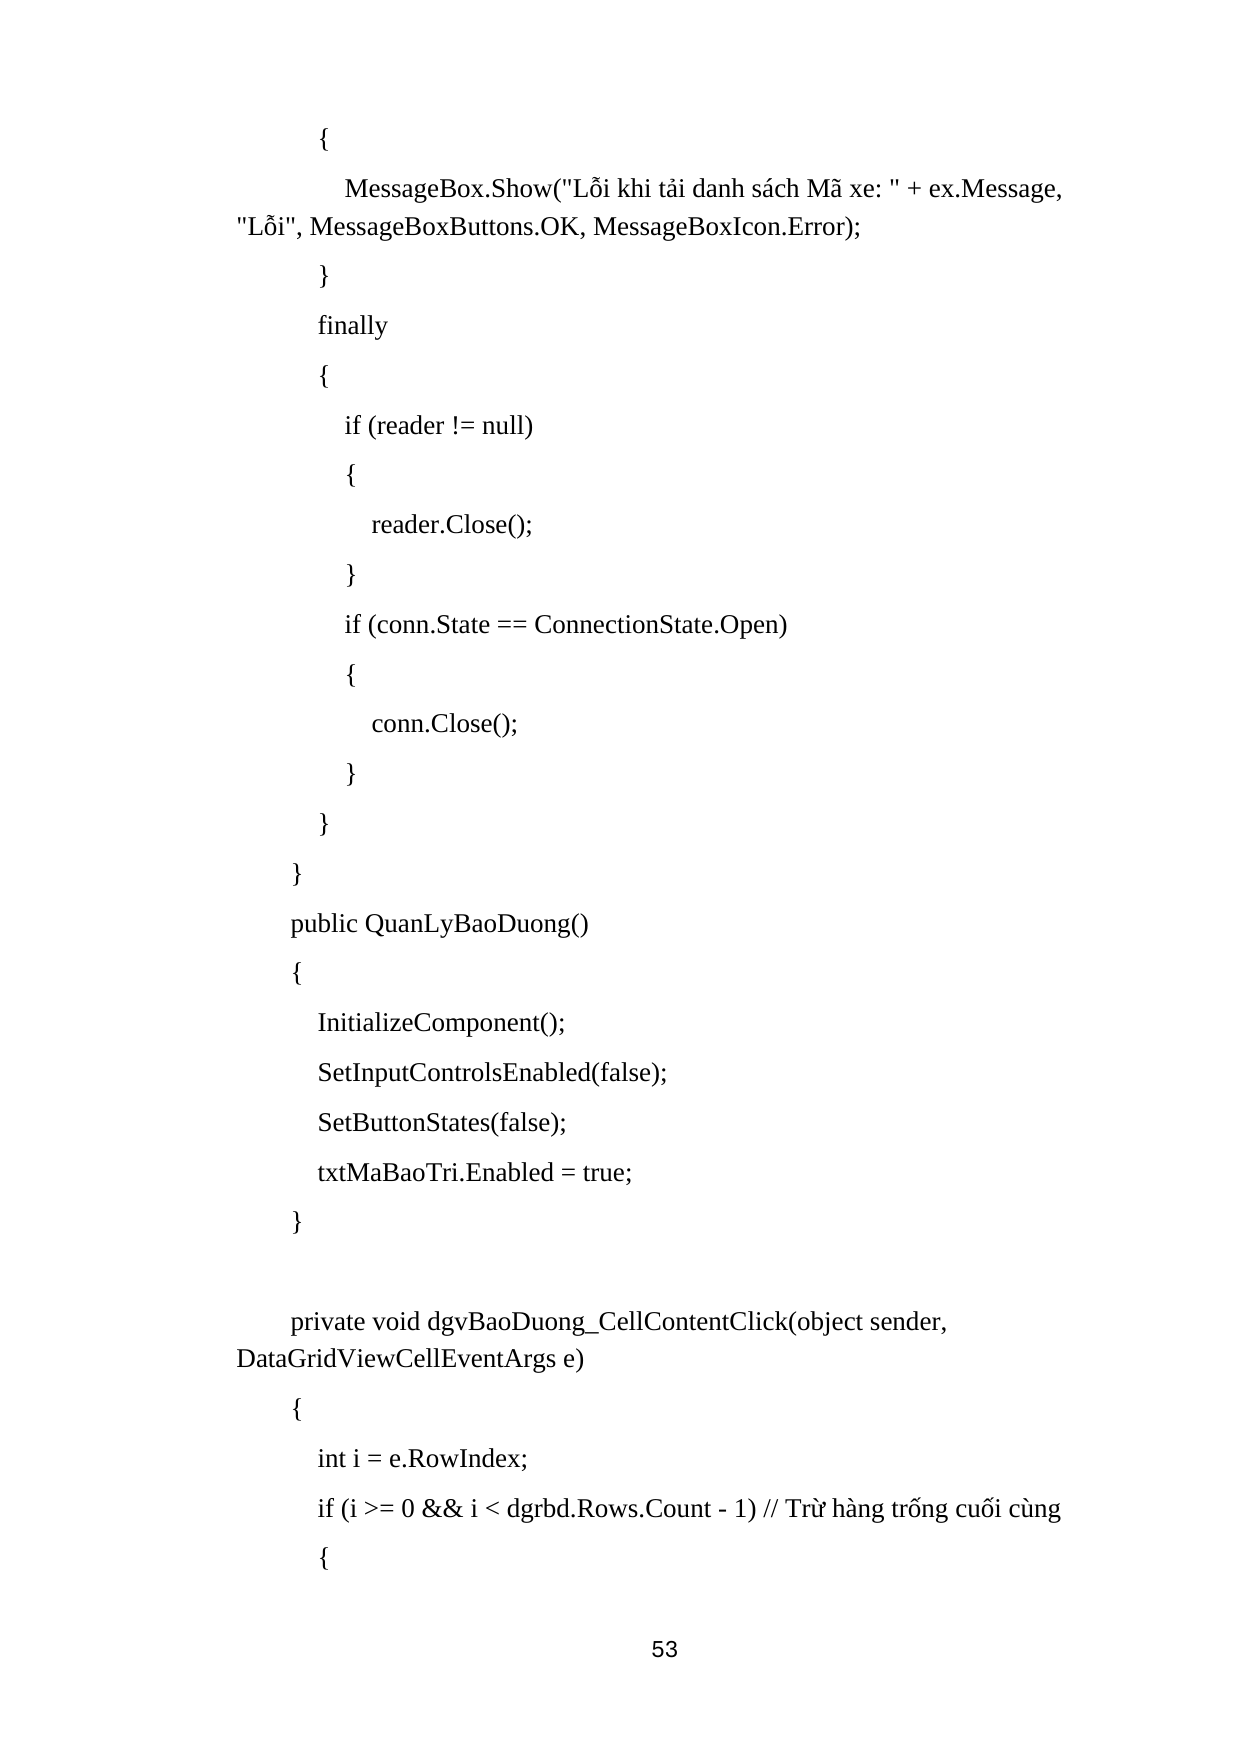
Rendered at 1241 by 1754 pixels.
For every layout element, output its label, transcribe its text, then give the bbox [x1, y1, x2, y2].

text { [236, 359, 1093, 390]
text { [236, 658, 1093, 689]
text if (conn.State == ConnectionState.Open) [236, 608, 1093, 639]
text } [236, 757, 1093, 788]
text { [236, 123, 1093, 154]
text } [236, 259, 1093, 291]
text } [236, 558, 1093, 589]
text conn.Close(); [236, 708, 1093, 739]
text { [236, 1542, 1093, 1573]
text finally [236, 309, 1093, 340]
text int i = e.RowIndex; [236, 1442, 1093, 1473]
text } [236, 1206, 1093, 1237]
text { [236, 957, 1093, 988]
text txtMaBaoTri.Enabled = true; [236, 1156, 1093, 1187]
text } [236, 807, 1093, 838]
text public QuanLyBaoDuong() [236, 907, 1093, 938]
text private void dgvBaoDuong_CellContentClick(object sender, DataGridViewCellEventArgs e) [236, 1305, 1093, 1373]
text SetInputControlsEnabled(false); [236, 1056, 1093, 1087]
text { [236, 1392, 1093, 1423]
text } [236, 857, 1093, 888]
text if (reader != null) [236, 409, 1093, 440]
text { [236, 459, 1093, 490]
text reader.Close(); [236, 508, 1093, 539]
text MessageBox.Show("Lỗi khi tải danh sách Mã xe: " + ex.Message, "Lỗi", MessageBoxButtons.OK, MessageBoxIcon.Error); [236, 172, 1093, 241]
text if (i >= 0 && i < dgrbd.Rows.Count - 1) // Trừ hàng trống cuối cùng [236, 1492, 1093, 1523]
text InitializeComponent(); [236, 1006, 1093, 1037]
text SetButtonStates(false); [236, 1106, 1093, 1137]
